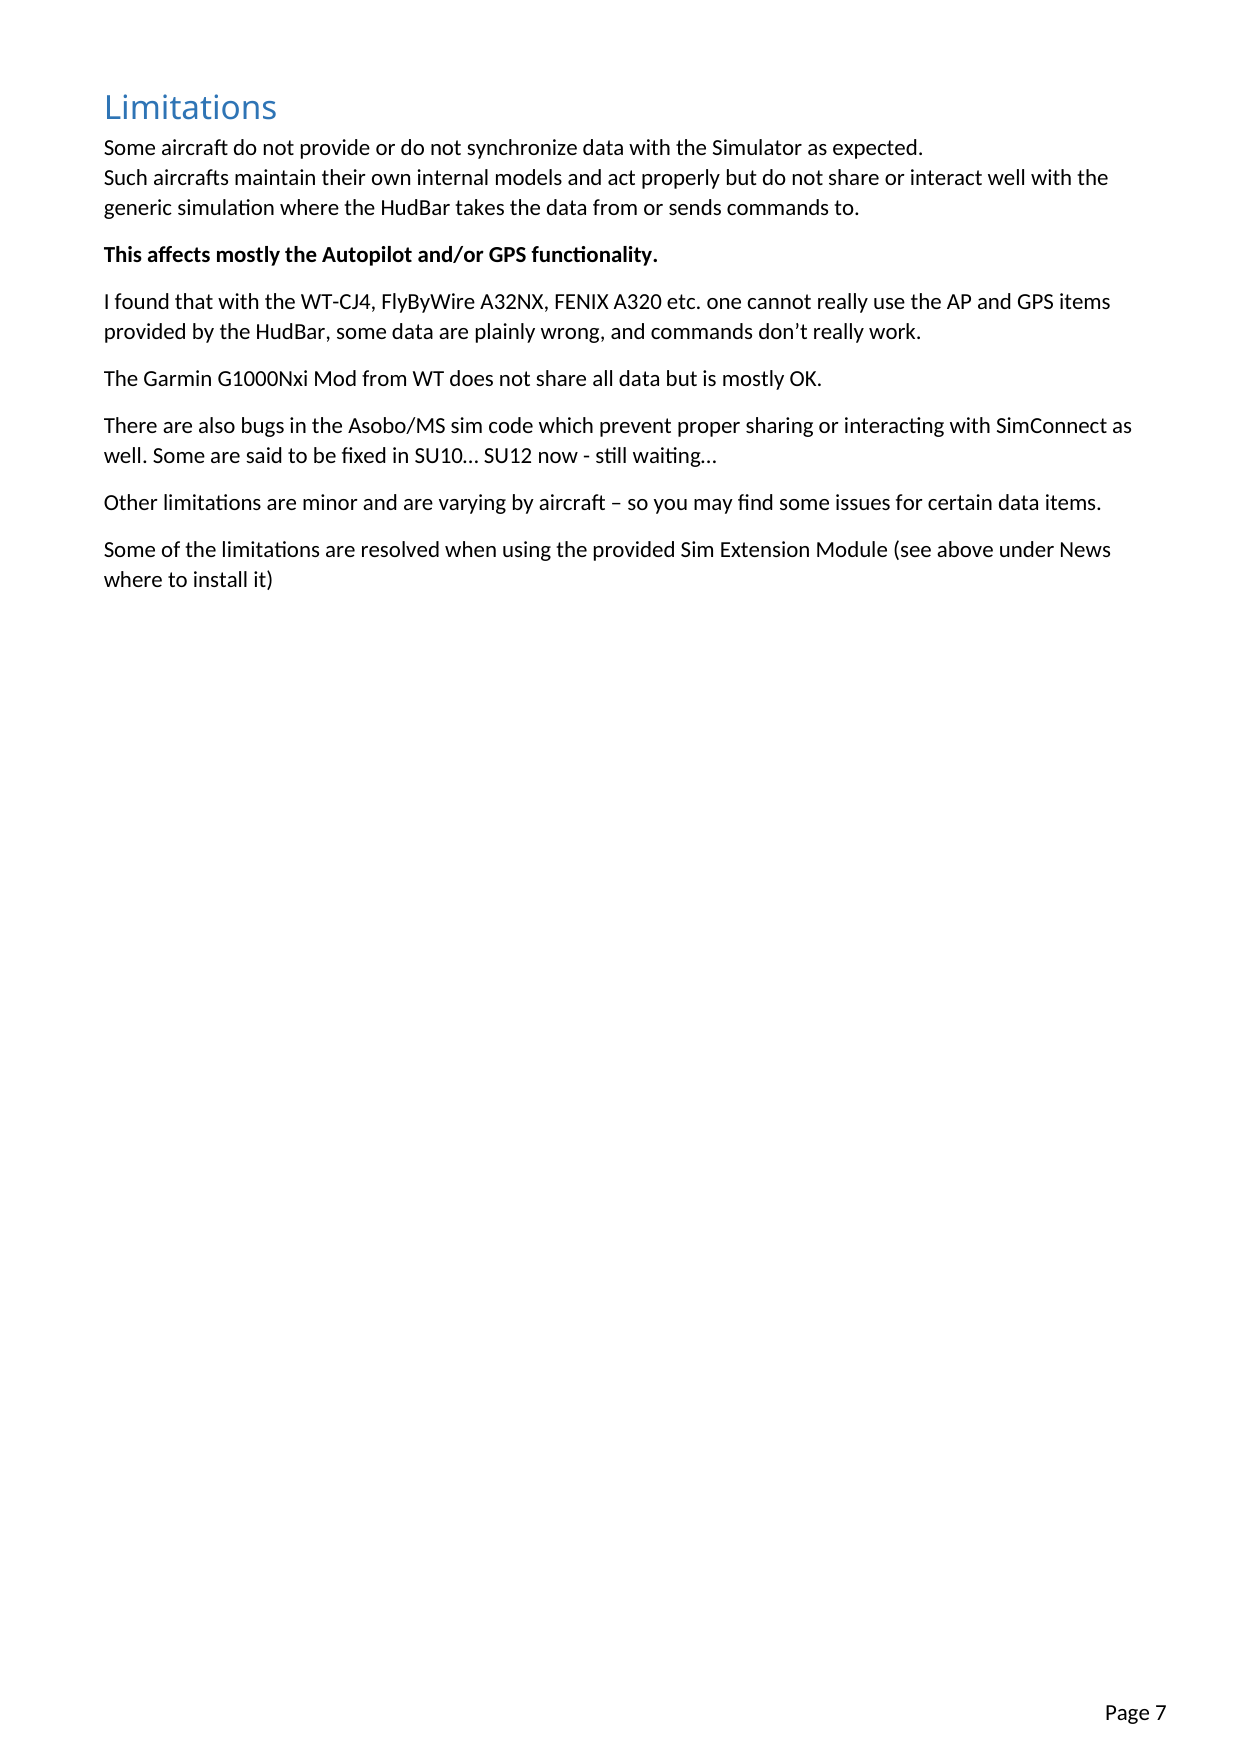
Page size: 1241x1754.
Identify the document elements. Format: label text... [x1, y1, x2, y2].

text Some aircraft do not provide or do not synchronize data with the Simulator as expected. Such aircrafts maintain their own internal models and act properly but do not share or interact well with the generic simulation where the HudBar takes the data from or sends commands to. [103, 133, 1167, 221]
text This affects mostly the Autopilot and/or GPS functionality. [103, 240, 1167, 268]
text I found that with the WT-CJ4, FlyByWire A32NX, FENIX A320 etc. one cannot really use the AP and GPS items provided by the HudBar, some data are plainly wrong, and commands don’t really work. [103, 287, 1167, 345]
subtitle Limitations [103, 84, 1167, 129]
text Other limitations are minor and are varying by aircraft – so you may find some issues for certain data items. [103, 488, 1167, 516]
text The Garmin G1000Nxi Mod from WT does not share all data but is mostly OK. [103, 364, 1167, 392]
text Some of the limitations are resolved when using the provided Sim Extension Module (see above under News where to install it) [103, 535, 1167, 593]
text There are also bugs in the Asobo/MS sim code which prevent proper sharing or interacting with SimConnect as well. Some are said to be fixed in SU10… SU12 now - still waiting… [103, 411, 1167, 469]
